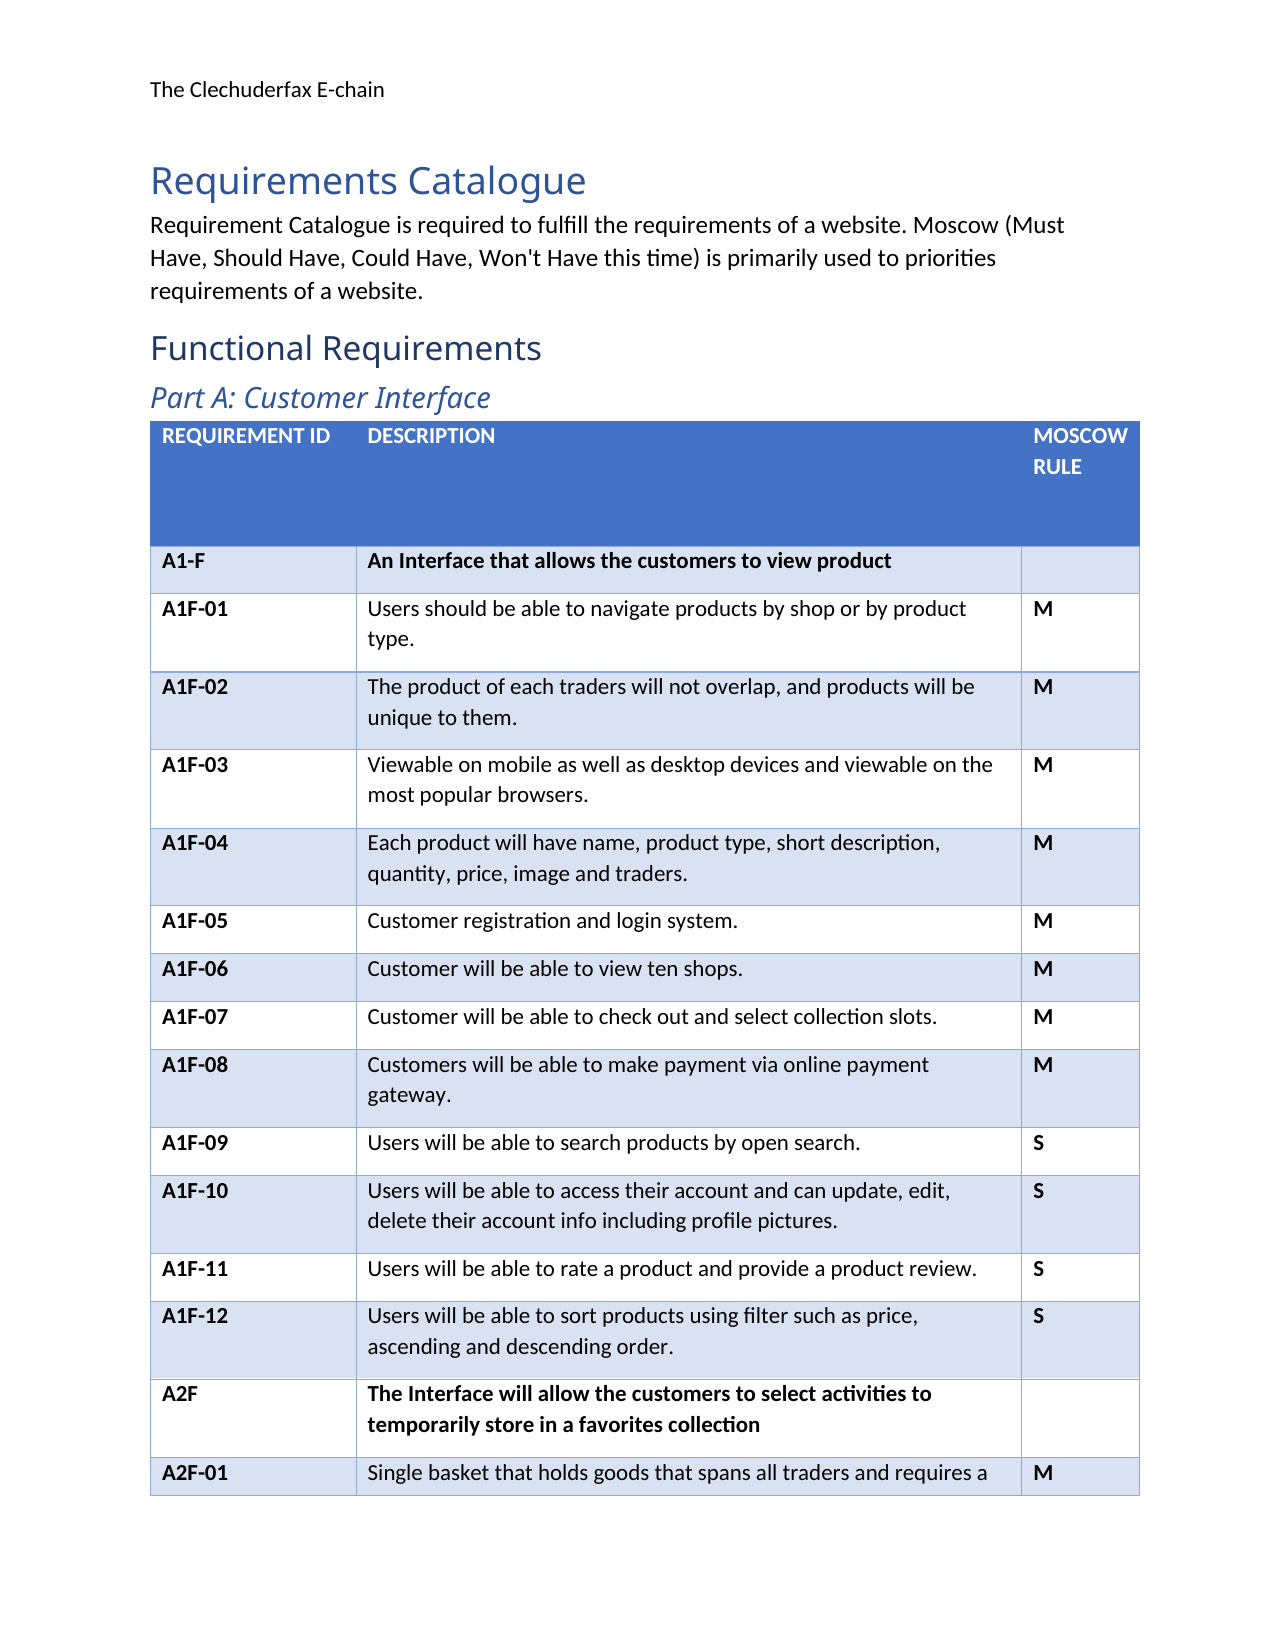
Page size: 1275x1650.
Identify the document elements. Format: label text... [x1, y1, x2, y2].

table_cell A1F-03 [151, 750, 356, 827]
table_cell M [1022, 750, 1139, 827]
table_header MOSCOW RULE [1022, 422, 1139, 546]
table_cell M [1022, 1050, 1139, 1127]
table_cell Customer will be able to check out and select collection slots. [357, 1002, 1021, 1049]
table_cell Users will be able to search products by open search. [357, 1128, 1021, 1175]
table_cell M [1022, 673, 1139, 749]
table_cell Viewable on mobile as well as desktop devices and viewable on the most popular browsers. [357, 750, 1021, 827]
table_cell A1F-10 [151, 1176, 356, 1253]
table_cell [1022, 547, 1139, 593]
table_cell Each product will have name, product type, short description, quantity, price, image and traders. [357, 829, 1021, 905]
table_cell A1F-06 [151, 954, 356, 1001]
table_cell Customer registration and login system. [357, 906, 1021, 953]
table_cell Users will be able to access their account and can update, edit, delete their account info including profile pictures. [357, 1176, 1021, 1253]
table_cell M [1022, 829, 1139, 905]
subtitle Functional Requirements [150, 325, 1125, 370]
table_cell [1022, 1380, 1139, 1457]
table_cell M [1022, 594, 1139, 671]
table_cell S [1022, 1128, 1139, 1175]
table_cell M [1022, 1458, 1139, 1495]
table_cell Users will be able to sort products using filter such as price, ascending and descending order. [357, 1302, 1021, 1378]
table_cell Customers will be able to make payment via online payment gateway. [357, 1050, 1021, 1127]
subtitle Requirements Catalogue [150, 154, 1125, 205]
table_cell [357, 1458, 1021, 1495]
subtitle Part A: Customer Interface [150, 378, 1125, 417]
table_cell S [1022, 1254, 1139, 1301]
table_cell M [1022, 906, 1139, 953]
table_cell A1F-04 [151, 829, 356, 905]
table_cell A1F-07 [151, 1002, 356, 1049]
text Requirement Catalogue is required to fulfill the requirements of a website. Moscow (Must Have, Should Have, Could Have, Won't Have this time) is primarily used to priorities requirements of a website. [150, 209, 1125, 306]
table_cell A2F-01 [151, 1458, 356, 1495]
table_cell A1F-01 [151, 594, 356, 671]
table_cell Users should be able to navigate products by shop or by product type. [357, 594, 1021, 671]
table_cell Customer will be able to view ten shops. [357, 954, 1021, 1001]
table_cell A1F-09 [151, 1128, 356, 1175]
table_header REQUIREMENT ID [151, 422, 356, 546]
table_cell A1F-05 [151, 906, 356, 953]
table_cell S [1022, 1176, 1139, 1253]
table_cell A1F-11 [151, 1254, 356, 1301]
table_cell A2F [151, 1380, 356, 1457]
table_cell Users will be able to rate a product and provide a product review. [357, 1254, 1021, 1301]
table_cell The Interface will allow the customers to select activities to temporarily store in a favorites collection [357, 1380, 1021, 1457]
table_cell A1F-02 [151, 673, 356, 749]
table_cell S [1022, 1302, 1139, 1378]
table_cell A1-F [151, 547, 356, 593]
table_cell A1F-08 [151, 1050, 356, 1127]
table_cell A1F-12 [151, 1302, 356, 1378]
table_header DESCRIPTION [357, 422, 1021, 546]
table_cell An Interface that allows the customers to view product [357, 547, 1021, 593]
table_cell M [1022, 1002, 1139, 1049]
table_cell M [1022, 954, 1139, 1001]
table_cell The product of each traders will not overlap, and products will be unique to them. [357, 673, 1021, 749]
